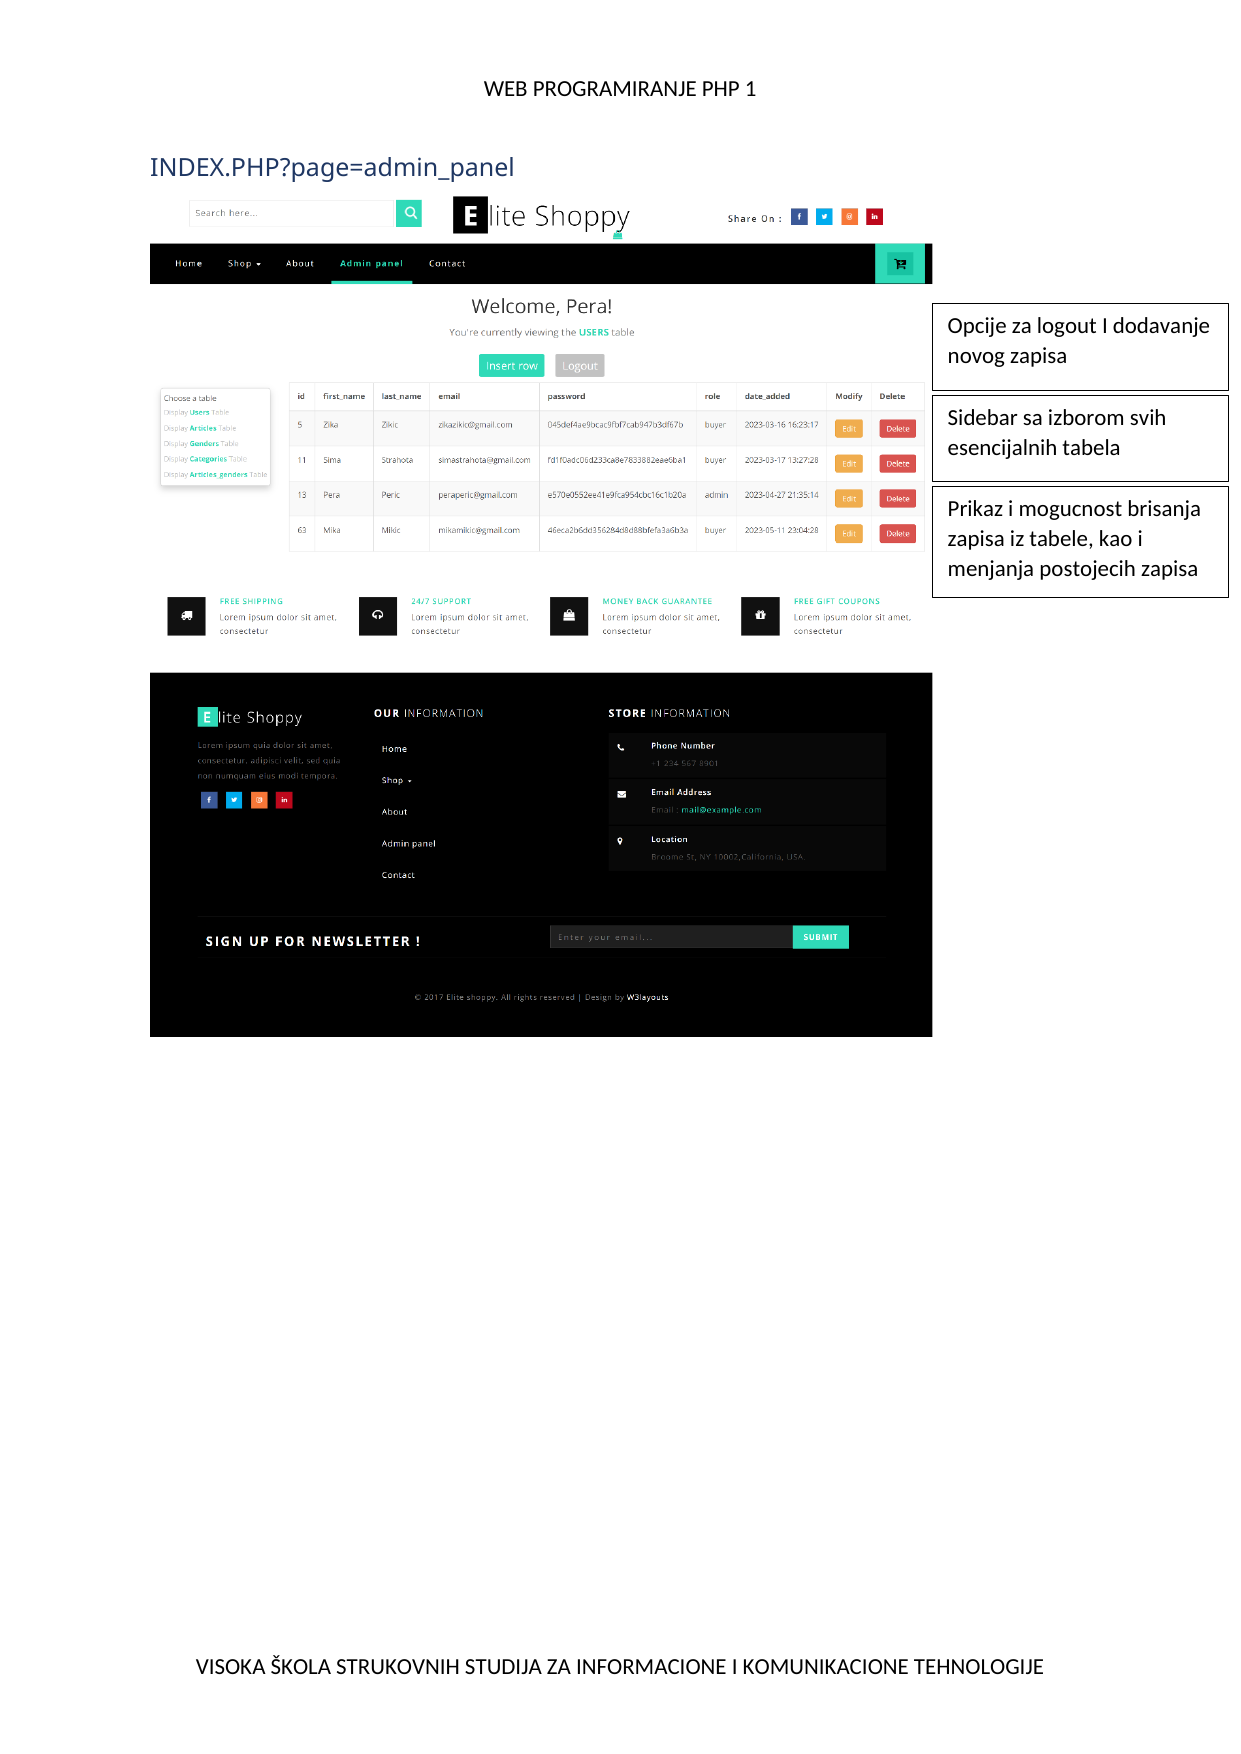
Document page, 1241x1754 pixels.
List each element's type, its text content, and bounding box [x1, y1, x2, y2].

subtitle INDEX.PHP?page=admin_panel [150, 150, 1090, 184]
picture [150, 186, 933, 1037]
